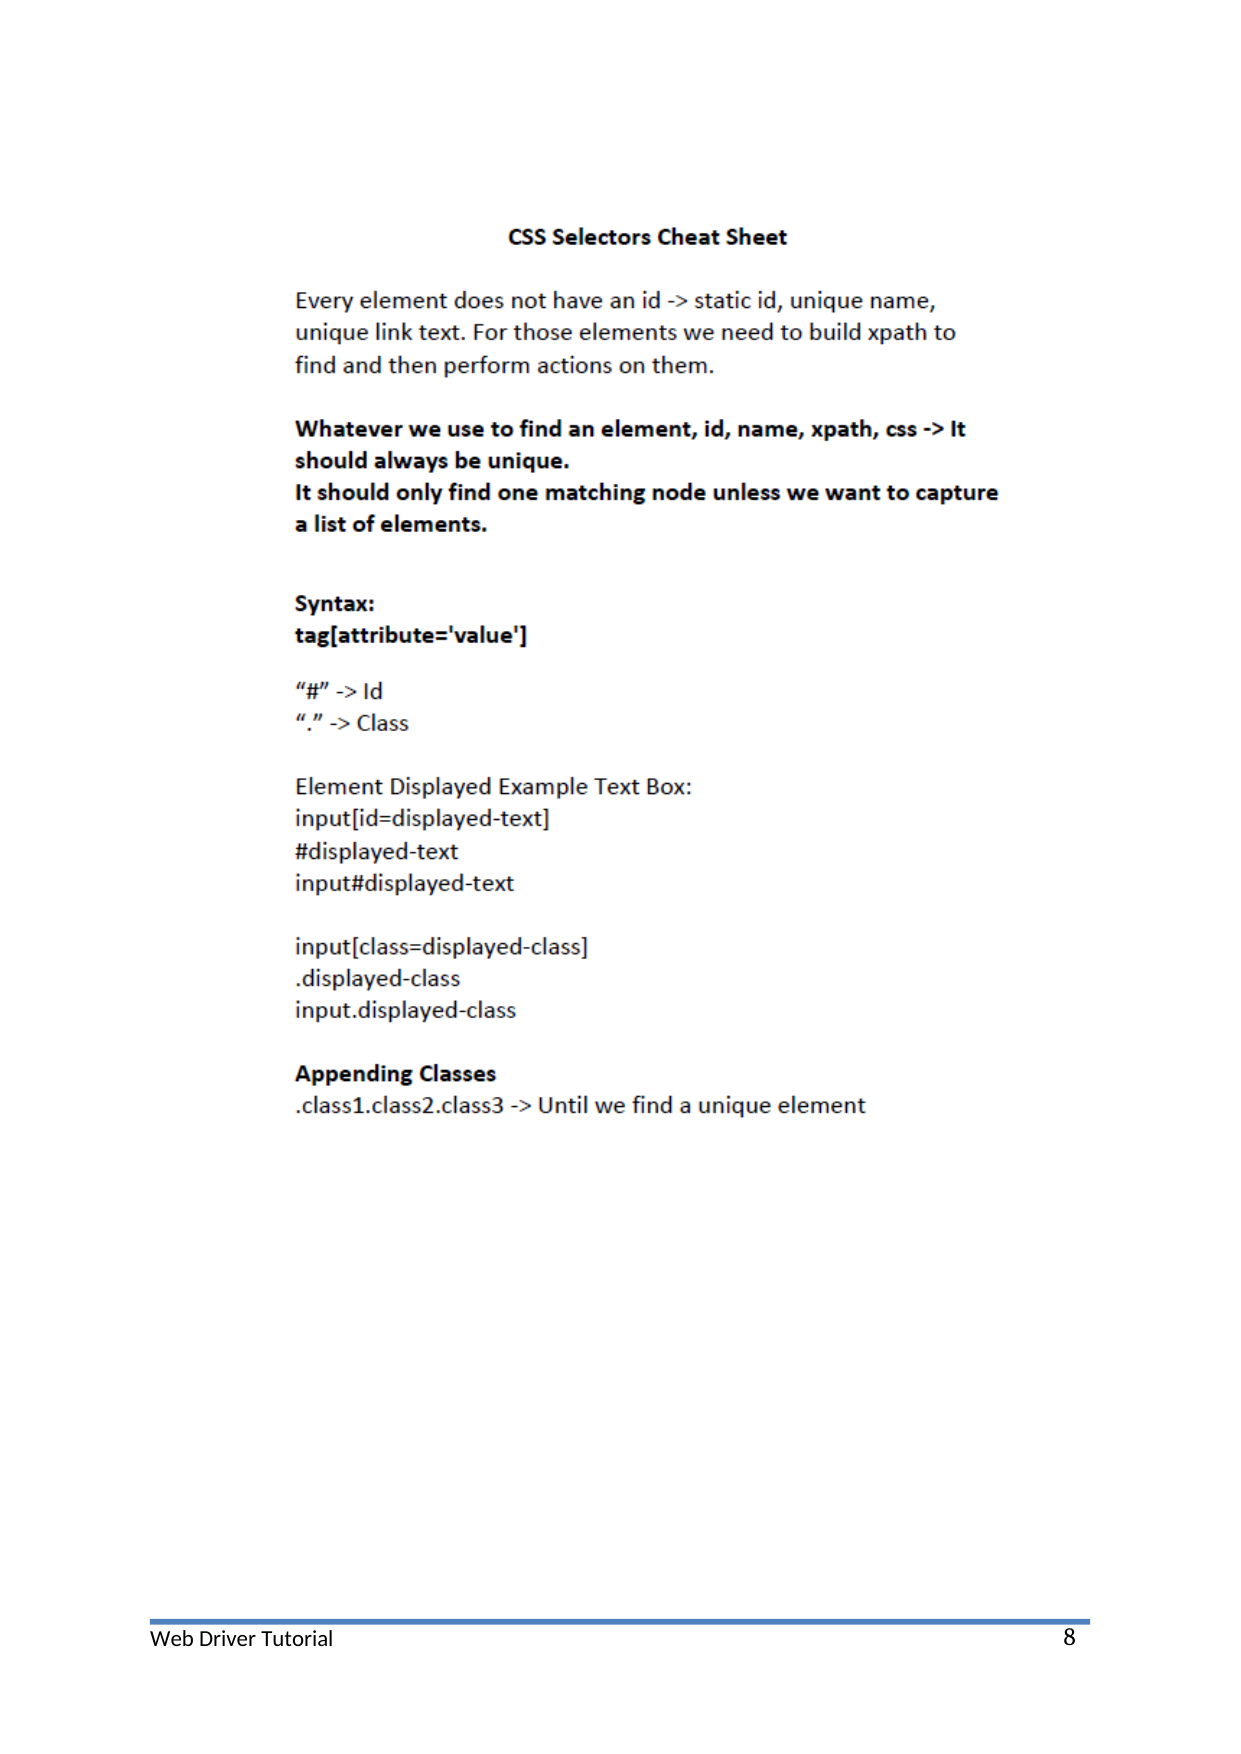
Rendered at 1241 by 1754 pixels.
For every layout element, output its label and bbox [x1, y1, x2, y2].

picture [150, 150, 1129, 1226]
